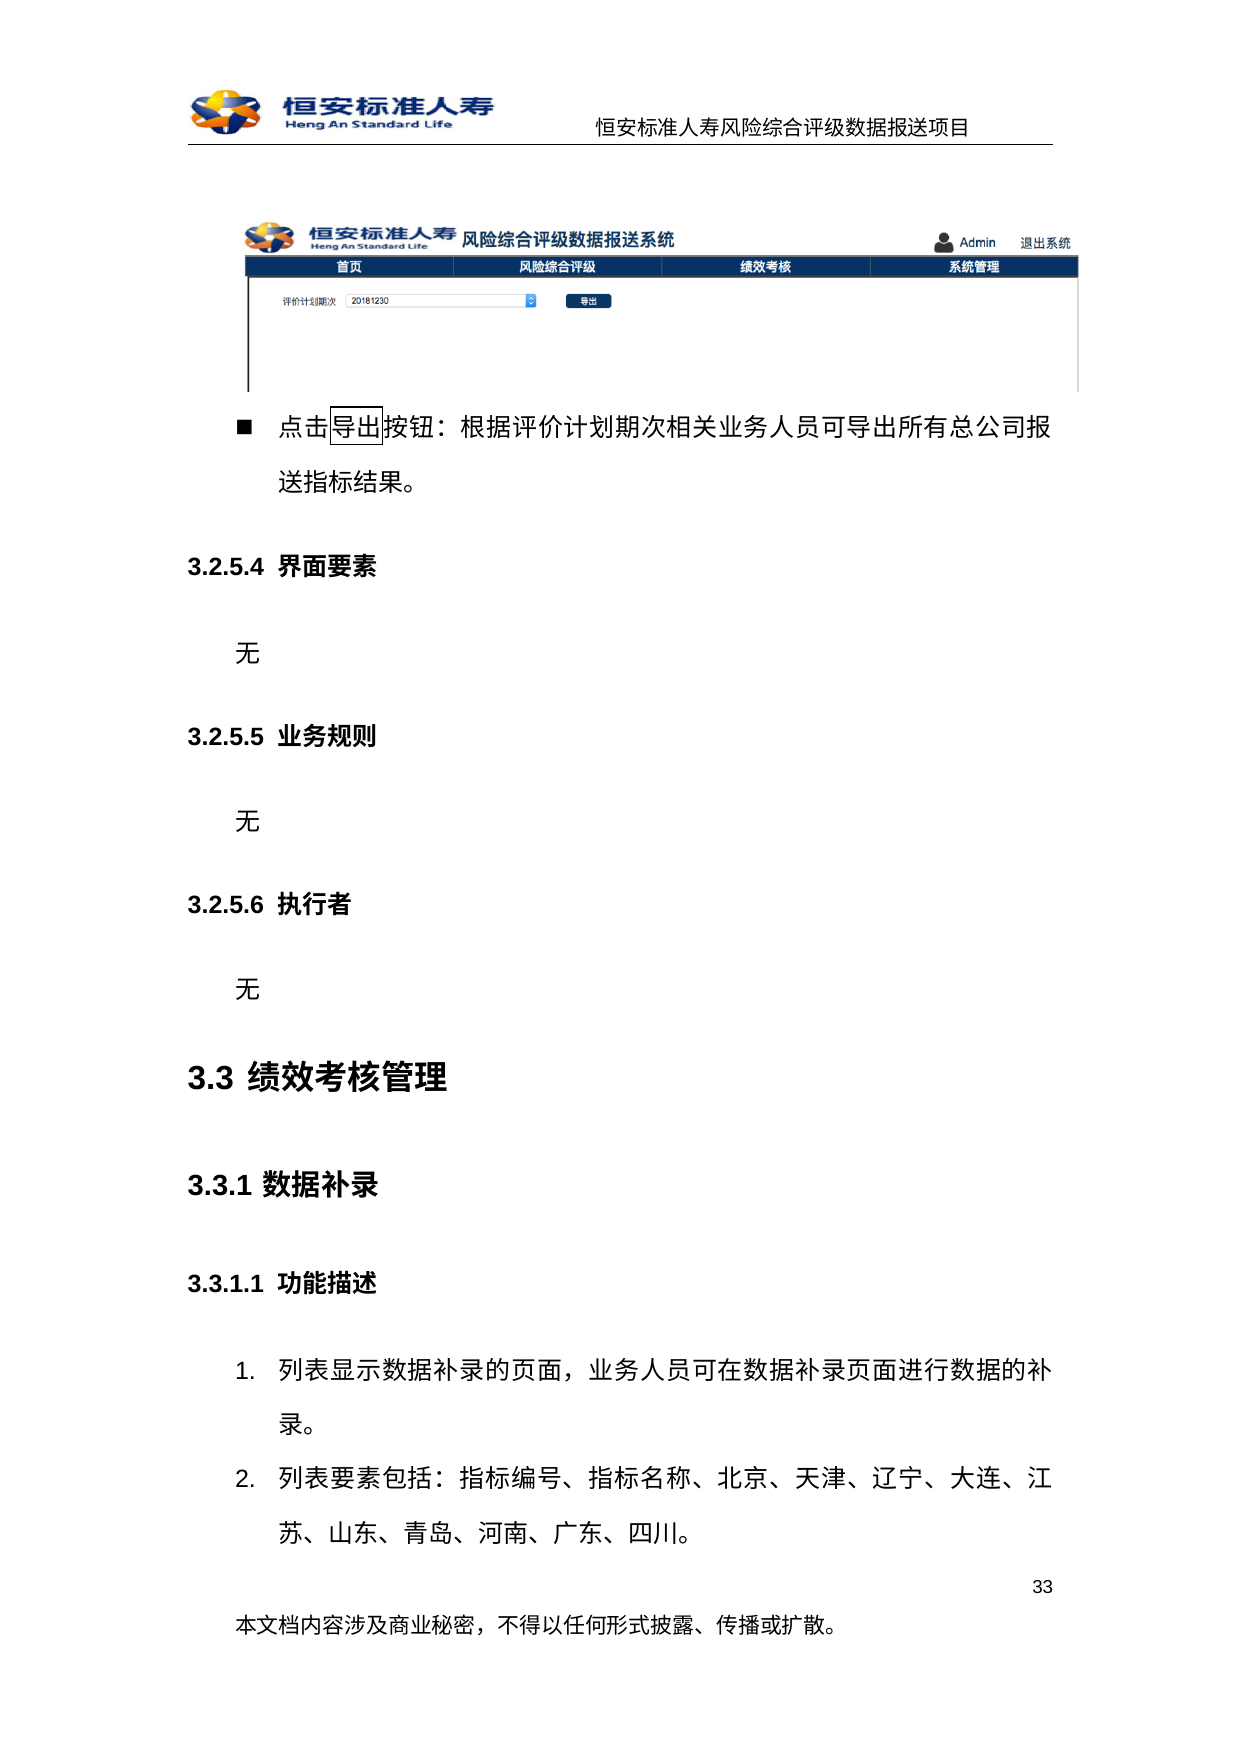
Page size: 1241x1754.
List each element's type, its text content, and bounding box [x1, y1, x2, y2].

subtitle 业务规则 [187, 717, 1053, 753]
picture [234, 210, 1100, 392]
list 列表显示数据补录的页面，业务人员可在数据补录页面进行数据的补录。 [235, 1350, 1053, 1441]
subtitle 功能描述 [187, 1263, 1053, 1300]
text 无 [187, 969, 1053, 1006]
list 点击导出按钮：根据评价计划期次相关业务人员可导出所有总公司报送指标结果。 [235, 406, 1053, 499]
subtitle 绩效考核管理 [187, 1051, 1053, 1099]
list 列表要素包括：指标编号、指标名称、北京、天津、辽宁、大连、江苏、山东、青岛、河南、广东、四川。 [235, 1459, 1053, 1549]
subtitle 执行者 [187, 885, 1053, 921]
text 无 [187, 801, 1053, 837]
text 无 [187, 633, 1053, 669]
subtitle 数据补录 [187, 1161, 1053, 1203]
subtitle 界面要素 [187, 546, 1053, 583]
picture [187, 88, 497, 136]
